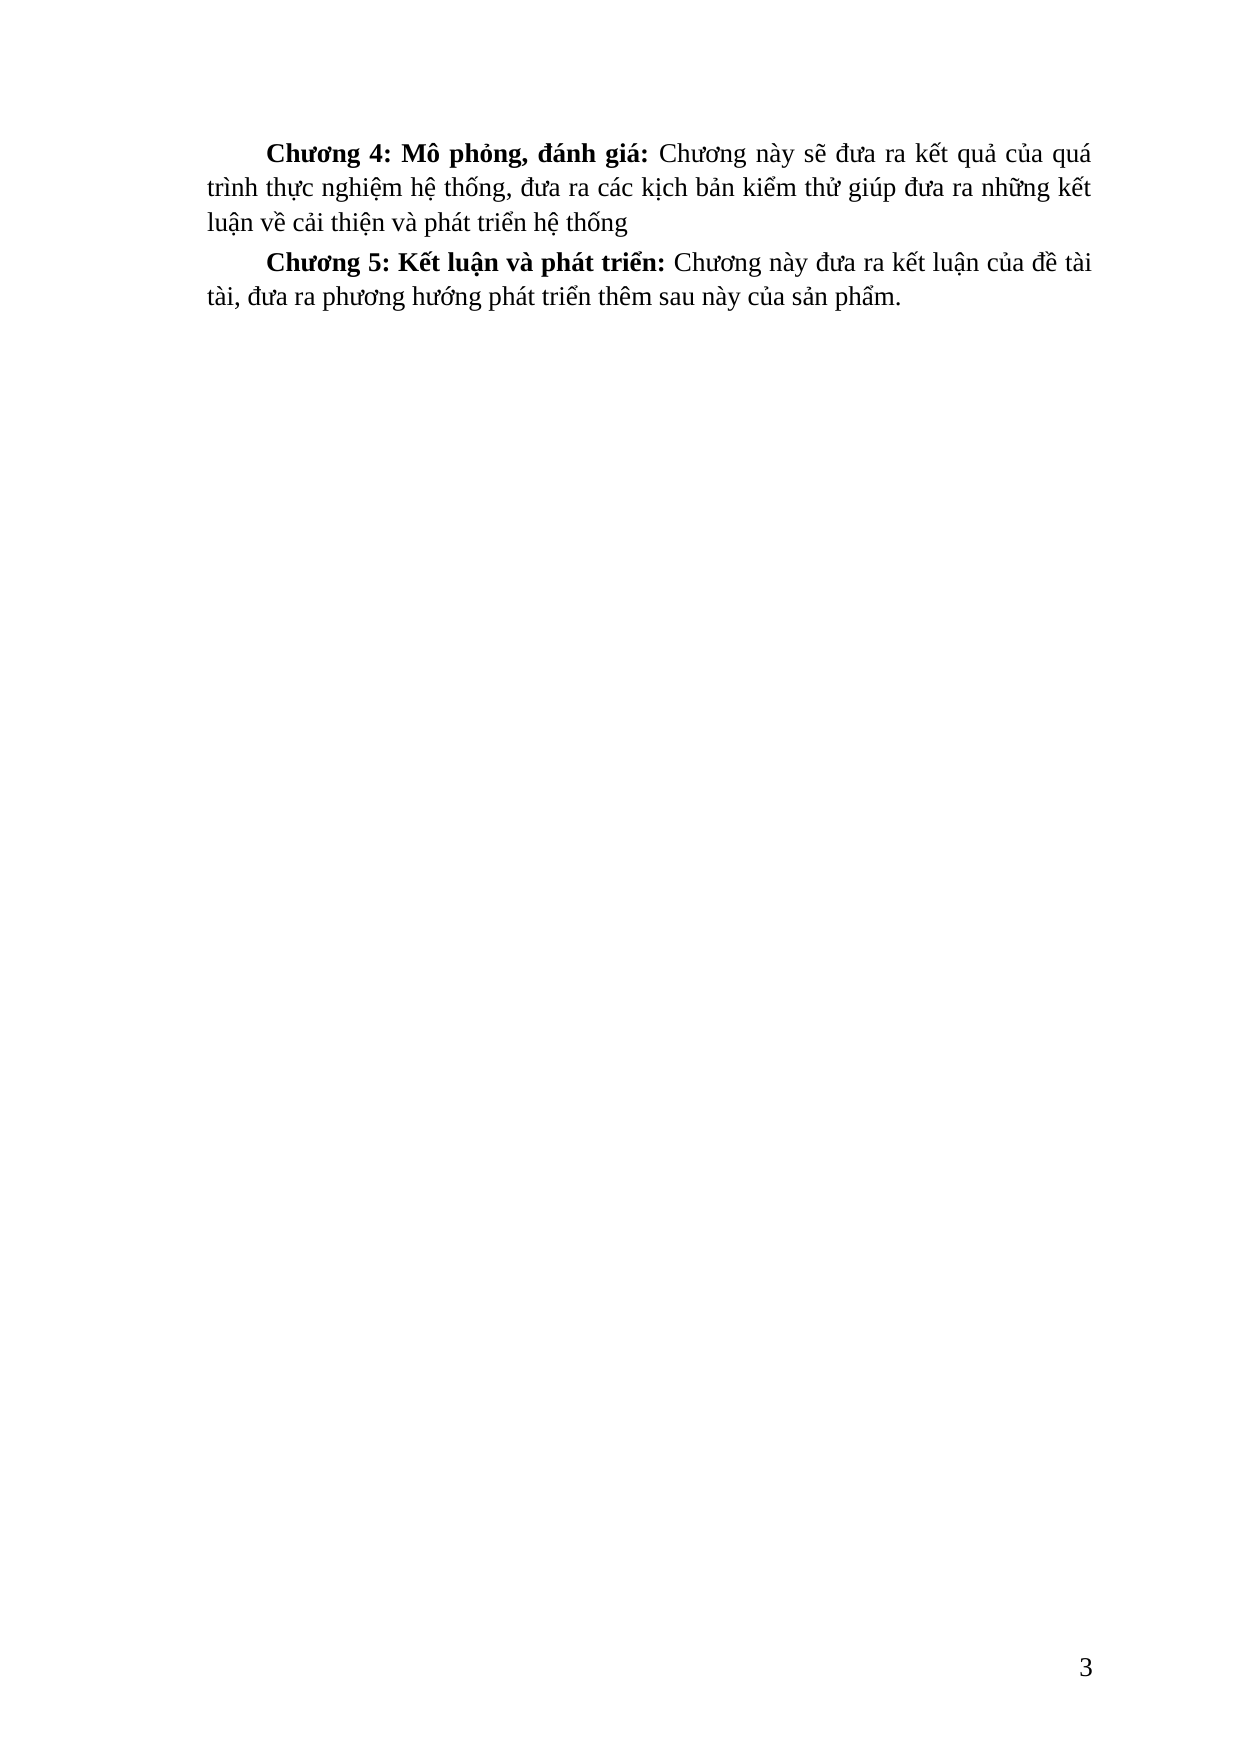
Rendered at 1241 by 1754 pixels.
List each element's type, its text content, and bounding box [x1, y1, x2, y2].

text Chương 4: Mô phỏng, đánh giá: Chương này sẽ đưa ra kết quả của quá trình thực nghiệm hệ thống, đưa ra các kịch bản kiểm thử giúp đưa ra những kết luận về cải thiện và phát triển hệ thống [207, 137, 1092, 237]
text Chương 5: Kết luận và phát triển: Chương này đưa ra kết luận của đề tài tài, đưa ra phương hướng phát triển thêm sau này của sản phẩm. [207, 246, 1092, 311]
